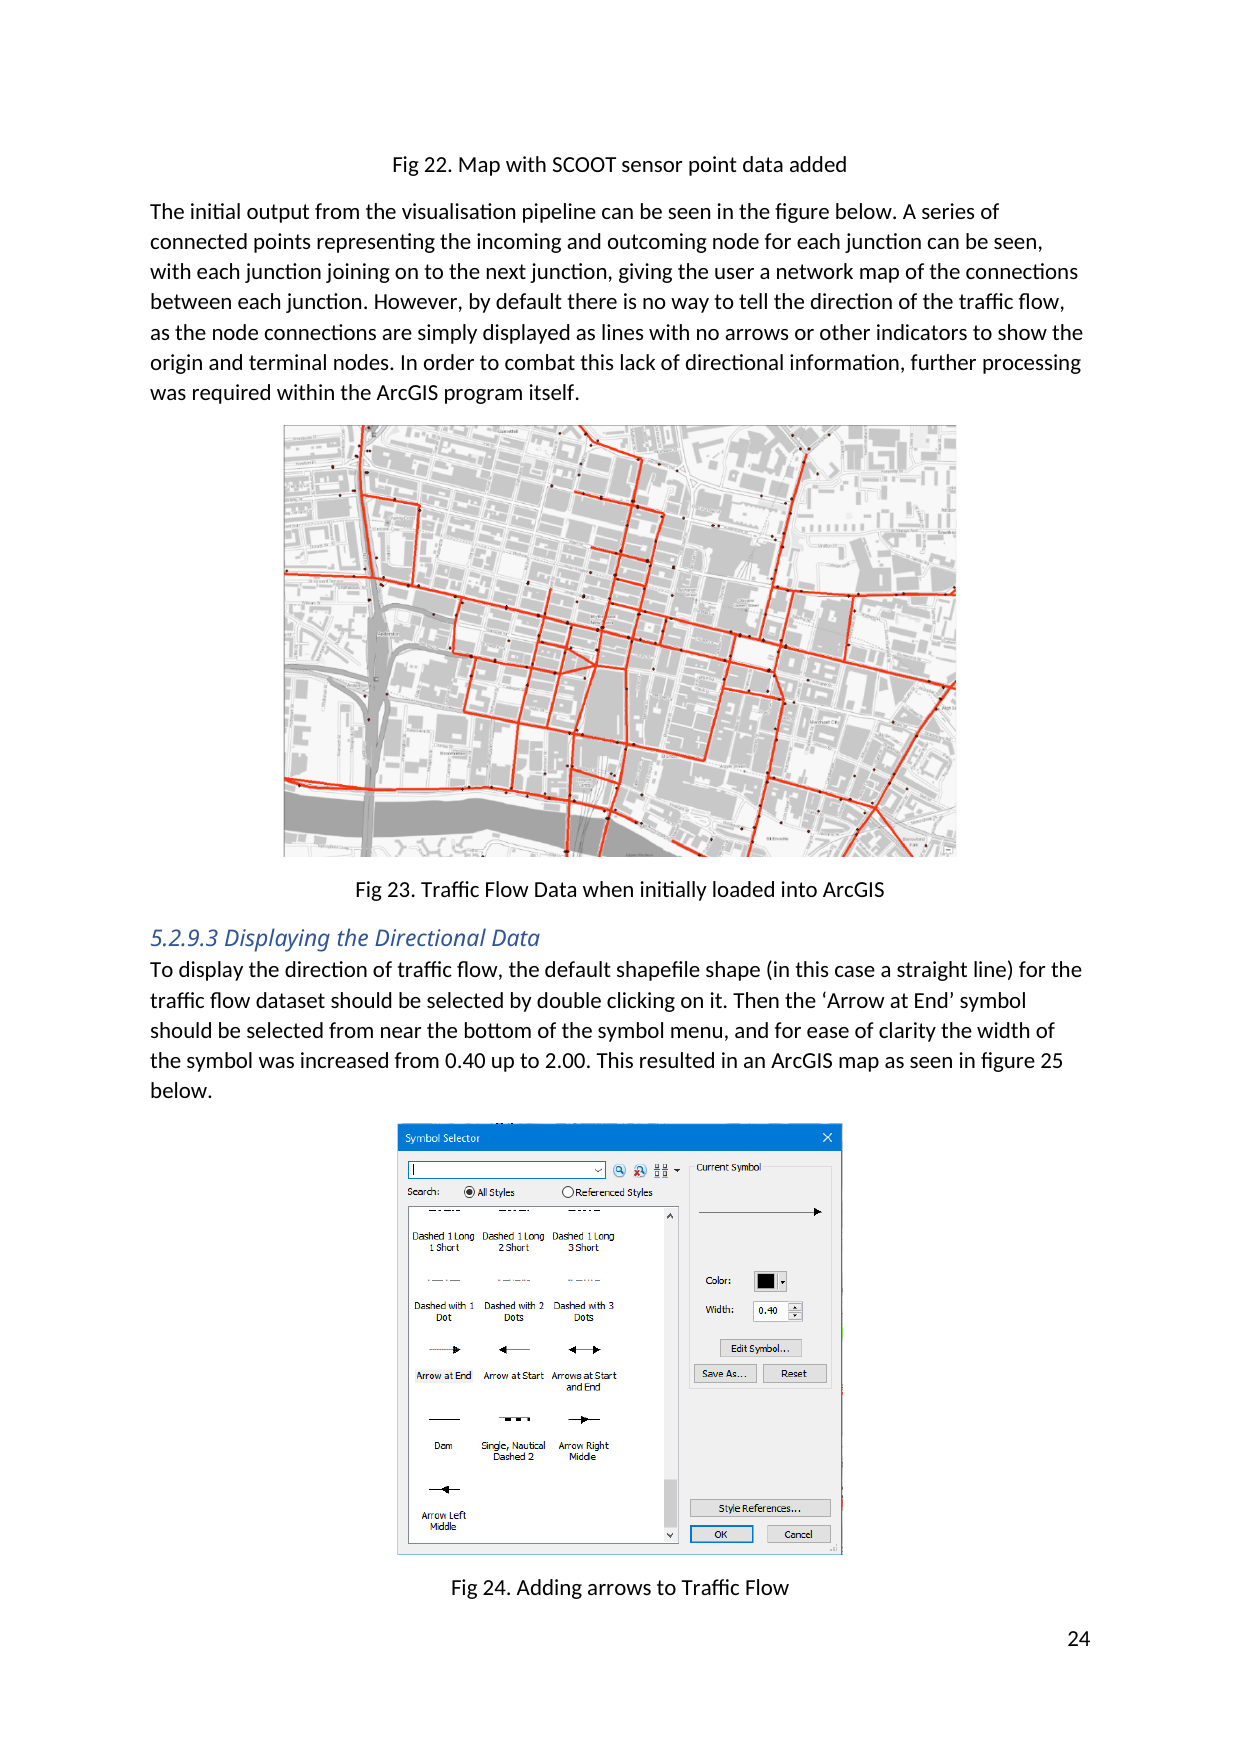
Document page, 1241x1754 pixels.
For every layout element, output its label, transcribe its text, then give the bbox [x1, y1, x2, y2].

subtitle 5.2.9.3 Displaying the Directional Data [150, 922, 1090, 953]
text The initial output from the visualisation pipeline can be seen in the figure below. A series of connected points representing the incoming and outcoming node for each junction can be seen, with each junction joining on to the next junction, giving the user a network map of the connections between each junction. However, by default there is no way to tell the direction of the traffic flow, as the node connections are simply displayed as lines with no arrows or other indicators to show the origin and terminal nodes. In order to combat this lack of directional information, further processing was required within the ArcGIS program itself. [150, 197, 1090, 406]
text Fig 23. Traffic Flow Data when initially loaded into ArcGIS [150, 875, 1090, 903]
text To display the direction of traffic flow, the default shapefile shape (in this case a straight line) for the traffic flow dataset should be selected by double clicking on it. Then the ‘Arrow at End’ symbol should be selected from near the bottom of the symbol menu, and for ease of clarity the width of the symbol was increased from 0.40 up to 2.00. This resulted in an ArcGIS map as seen in figure 25 below. [150, 956, 1090, 1104]
picture [283, 425, 957, 857]
picture [397, 1123, 843, 1555]
text Fig 24. Adding arrows to Traffic Flow [150, 1573, 1090, 1601]
text Fig 22. Map with SCOOT sensor point data added [150, 150, 1090, 178]
